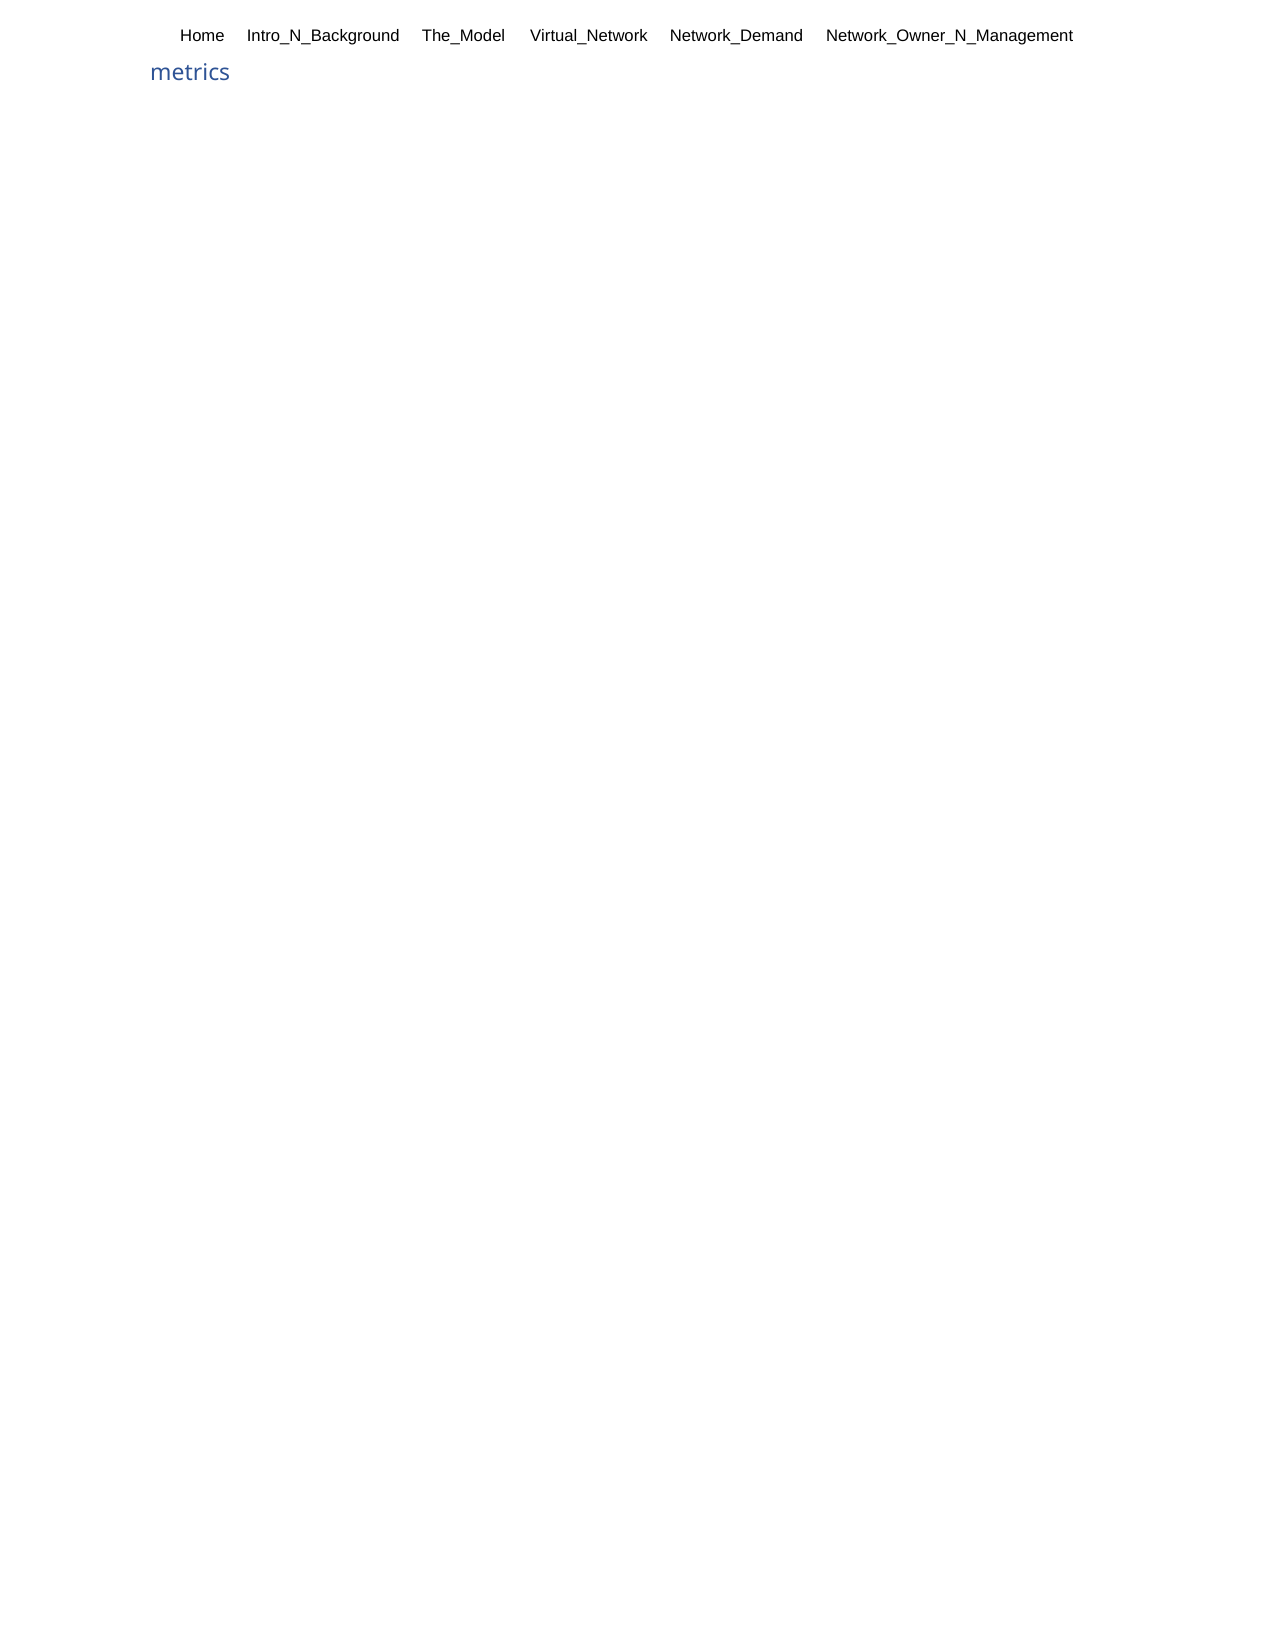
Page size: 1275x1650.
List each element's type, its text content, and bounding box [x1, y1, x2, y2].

text metrics [150, 56, 1098, 87]
